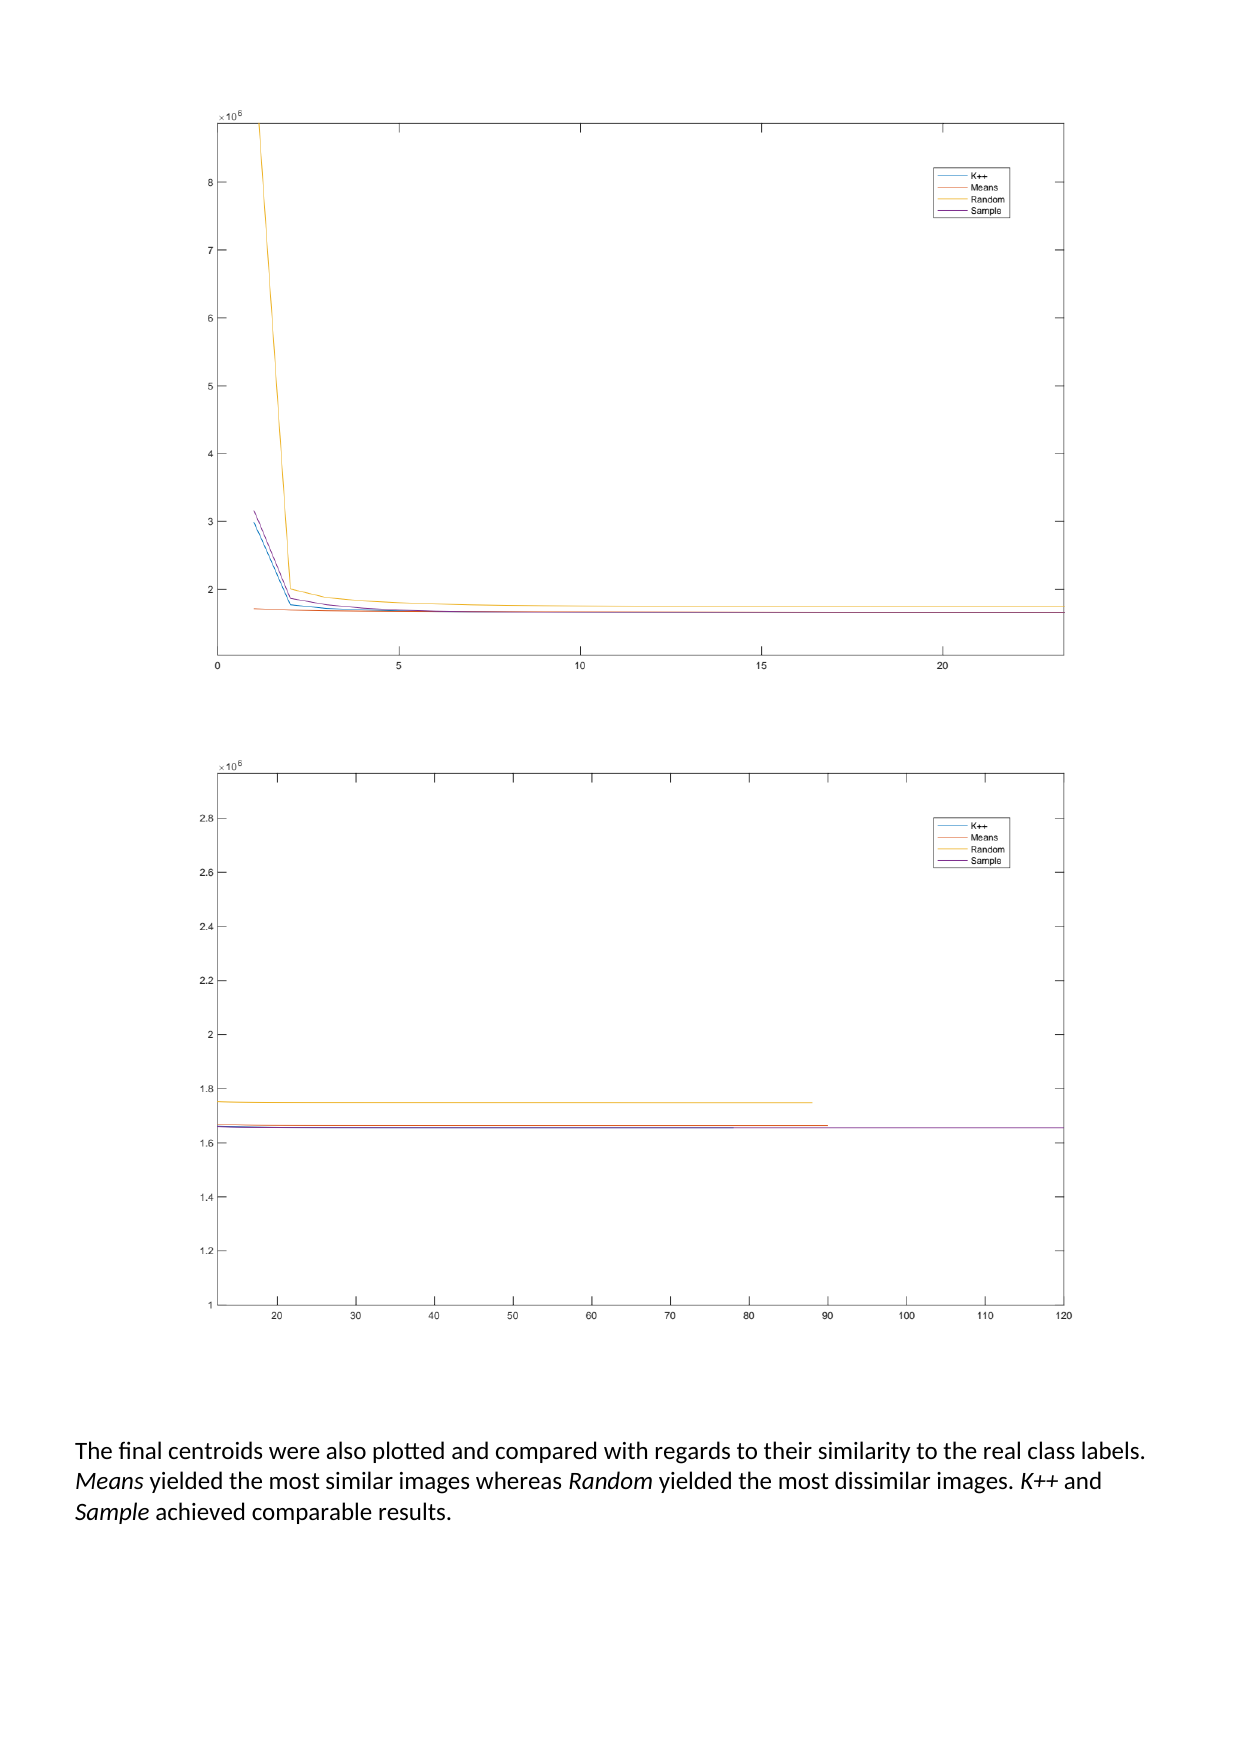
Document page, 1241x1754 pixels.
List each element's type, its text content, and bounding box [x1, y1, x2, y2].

text The final centroids were also plotted and compared with regards to their similarity to the real class labels. Means yielded the most similar images whereas Random yielded the most dissimilar images. K++ and Sample achieved comparable results. [75, 1435, 1165, 1526]
